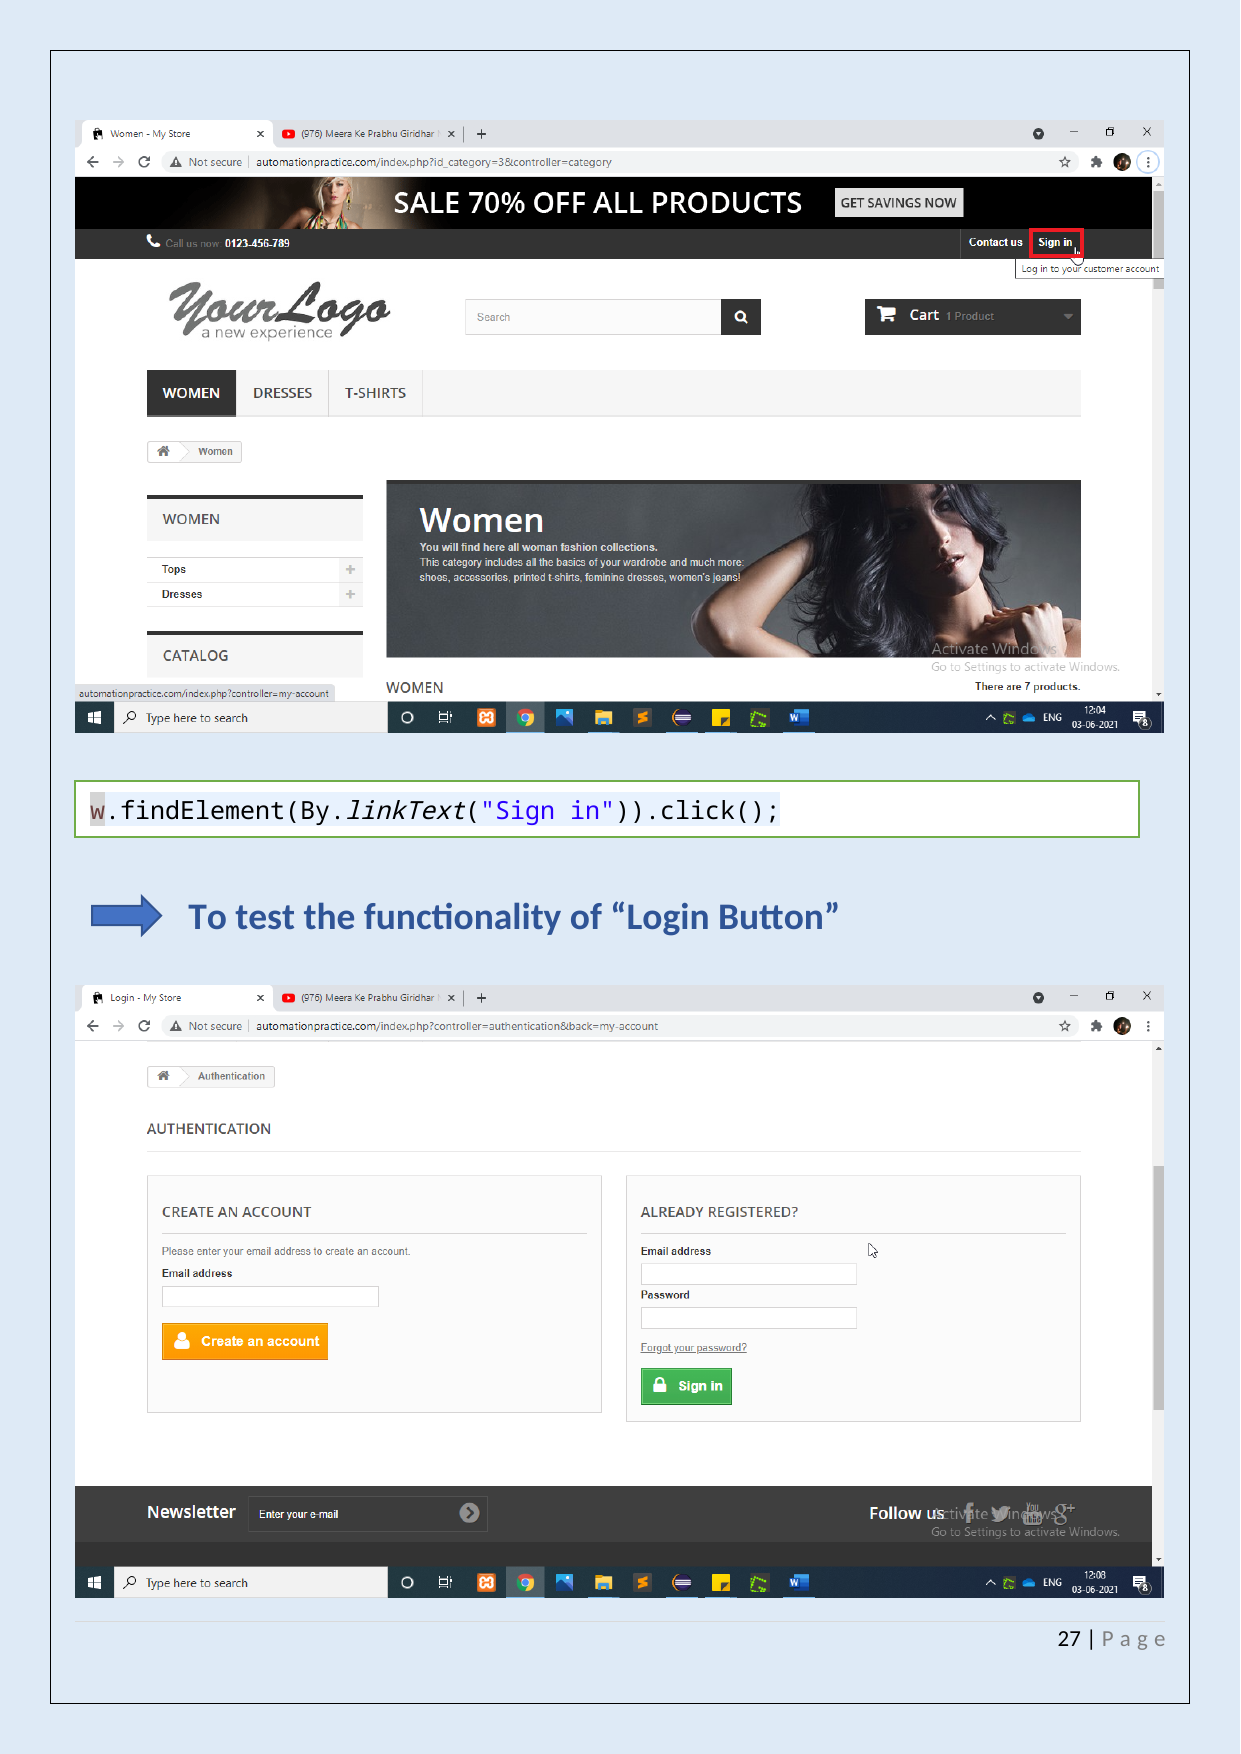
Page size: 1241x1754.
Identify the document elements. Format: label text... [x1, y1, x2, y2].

picture [75, 120, 1164, 733]
picture [75, 985, 1164, 1598]
text To test the functionality of “Login Button” [75, 893, 1165, 939]
